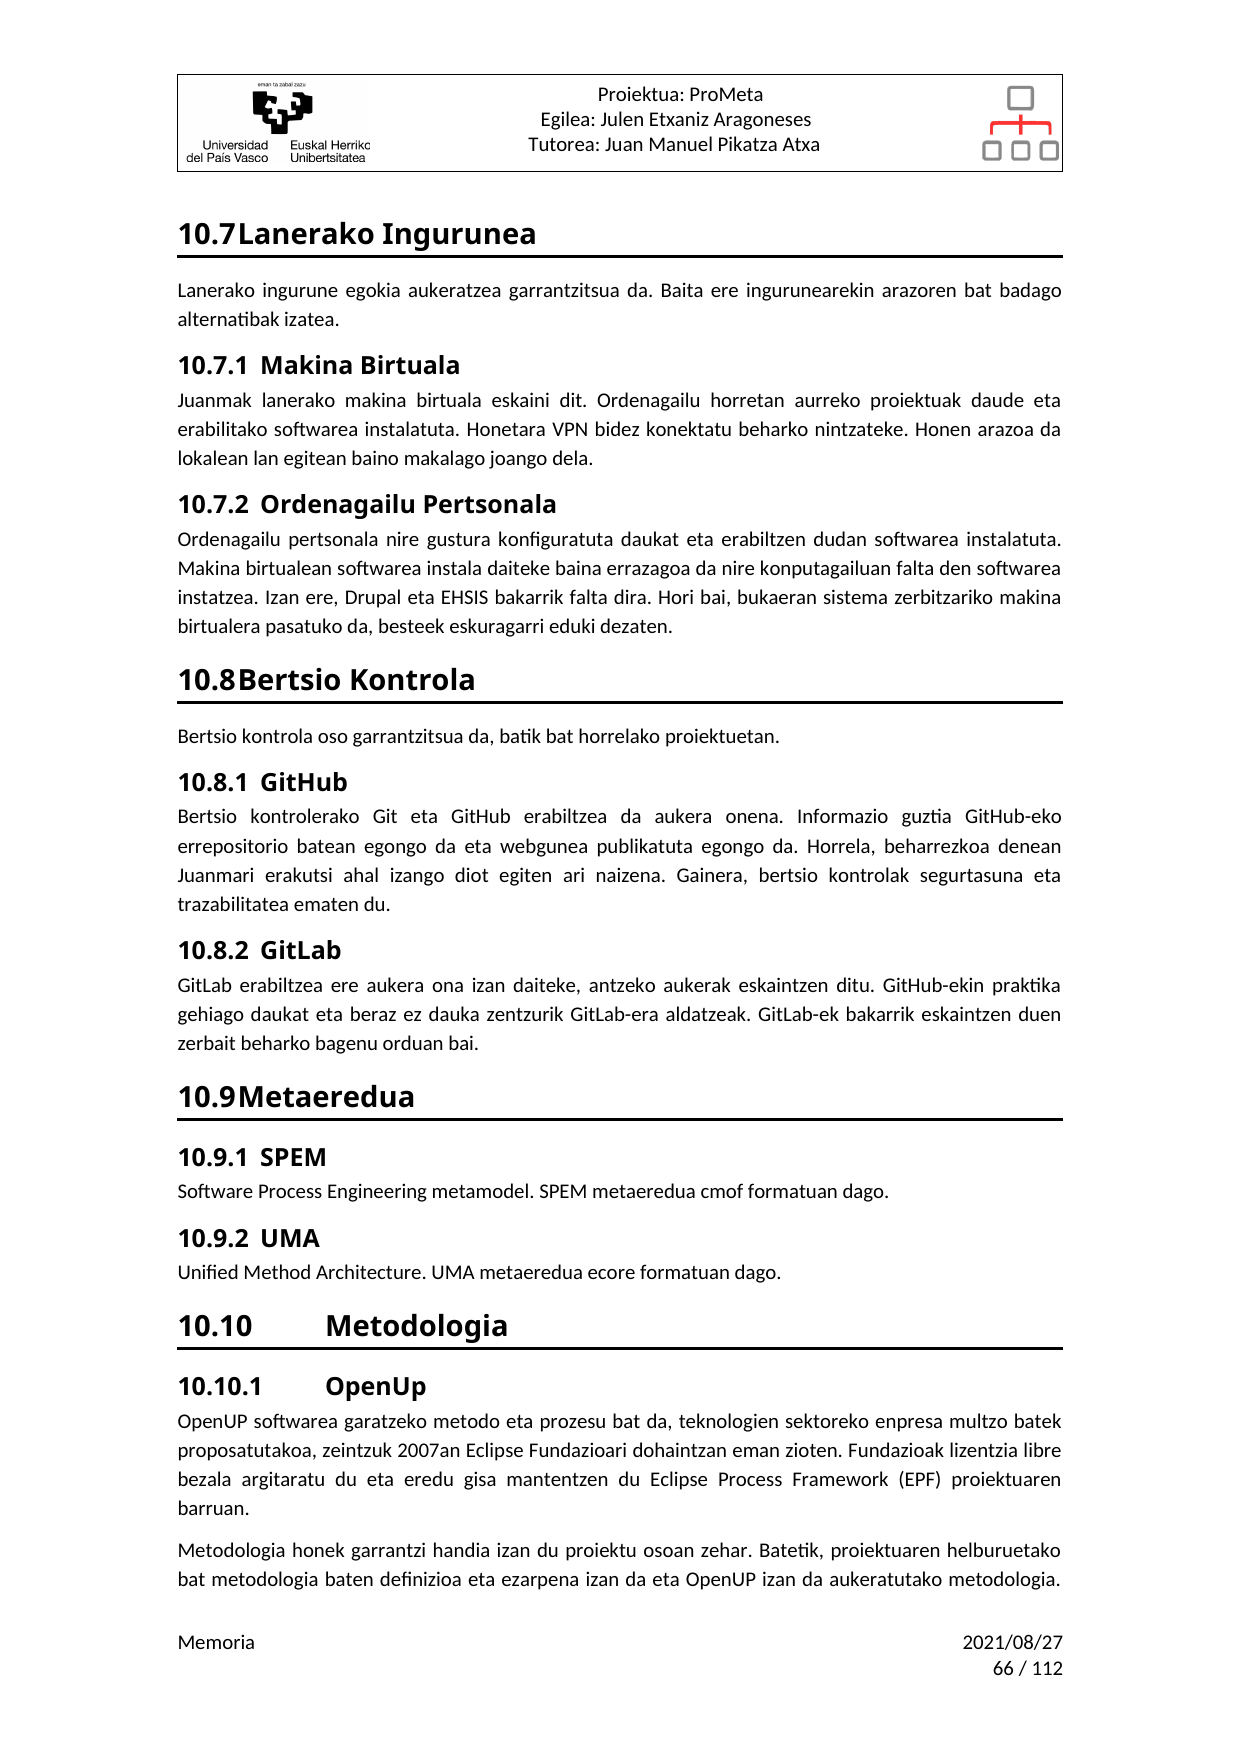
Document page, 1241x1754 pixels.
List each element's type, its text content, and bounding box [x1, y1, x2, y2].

subtitle Metodologia [177, 1305, 1063, 1347]
text Juanmak lanerako makina birtuala eskaini dit. Ordenagailu horretan aurreko proiektuak daude eta erabilitako softwarea instalatuta. Honetara VPN bidez konektatu beharko nintzateke. Honen arazoa da lokalean lan egitean baino makalago joango dela. [177, 387, 1063, 471]
subtitle Makina Birtuala [177, 348, 1063, 382]
text Bertsio kontrolerako Git eta GitHub erabiltzea da aukera onena. Informazio guztia GitHub-eko errepositorio batean egongo da eta webgunea publikatuta egongo da. Horrela, beharrezkoa denean Juanmari erakutsi ahal izango diot egiten ari naizena. Gainera, bertsio kontrolak segurtasuna eta trazabilitatea ematen du. [177, 804, 1063, 917]
subtitle Bertsio Kontrola [177, 659, 1063, 701]
picture [978, 80, 1060, 162]
subtitle SPEM [177, 1139, 1063, 1173]
text Bertsio kontrola oso garrantzitsua da, batik bat horrelako proiektuetan. [177, 723, 1063, 748]
subtitle OpenUp [177, 1369, 1063, 1403]
text Lanerako ingurune egokia aukeratzea garrantzitsua da. Baita ere ingurunearekin arazoren bat badago alternatibak izatea. [177, 277, 1063, 332]
subtitle GitLab [177, 933, 1063, 967]
picture [182, 81, 370, 162]
subtitle UMA [177, 1220, 1063, 1254]
text Unified Method Architecture. UMA metaeredua ecore formatuan dago. [177, 1259, 1063, 1285]
subtitle GitHub [177, 764, 1063, 798]
subtitle Lanerako Ingurunea [177, 214, 1063, 255]
text Ordenagailu pertsonala nire gustura konfiguratuta daukat eta erabiltzen dudan softwarea instalatuta. Makina birtualean softwarea instala daiteke baina errazagoa da nire konputagailuan falta den softwarea instatzea. Izan ere, Drupal eta EHSIS bakarrik falta dira. Hori bai, bukaeran sistema zerbitzariko makina birtualera pasatuko da, besteek eskuragarri eduki dezaten. [177, 526, 1063, 639]
text GitLab erabiltzea ere aukera ona izan daiteke, antzeko aukerak eskaintzen ditu. GitHub-ekin praktika gehiago daukat eta beraz ez dauka zentzurik GitLab-era aldatzeak. GitLab-ek bakarrik eskaintzen duen zerbait beharko bagenu orduan bai. [177, 972, 1063, 1056]
subtitle Metaeredua [177, 1076, 1063, 1118]
subtitle Ordenagailu Pertsonala [177, 487, 1063, 521]
text OpenUP softwarea garatzeko metodo eta prozesu bat da, teknologien sektoreko enpresa multzo batek proposatutakoa, zeintzuk 2007an Eclipse Fundazioari dohaintzan eman zioten. Fundazioak lizentzia libre bezala argitaratu du eta eredu gisa mantentzen du Eclipse Process Framework (EPF) proiektuaren barruan. [177, 1408, 1063, 1521]
text Software Process Engineering metamodel. SPEM metaeredua cmof formatuan dago. [177, 1179, 1063, 1204]
